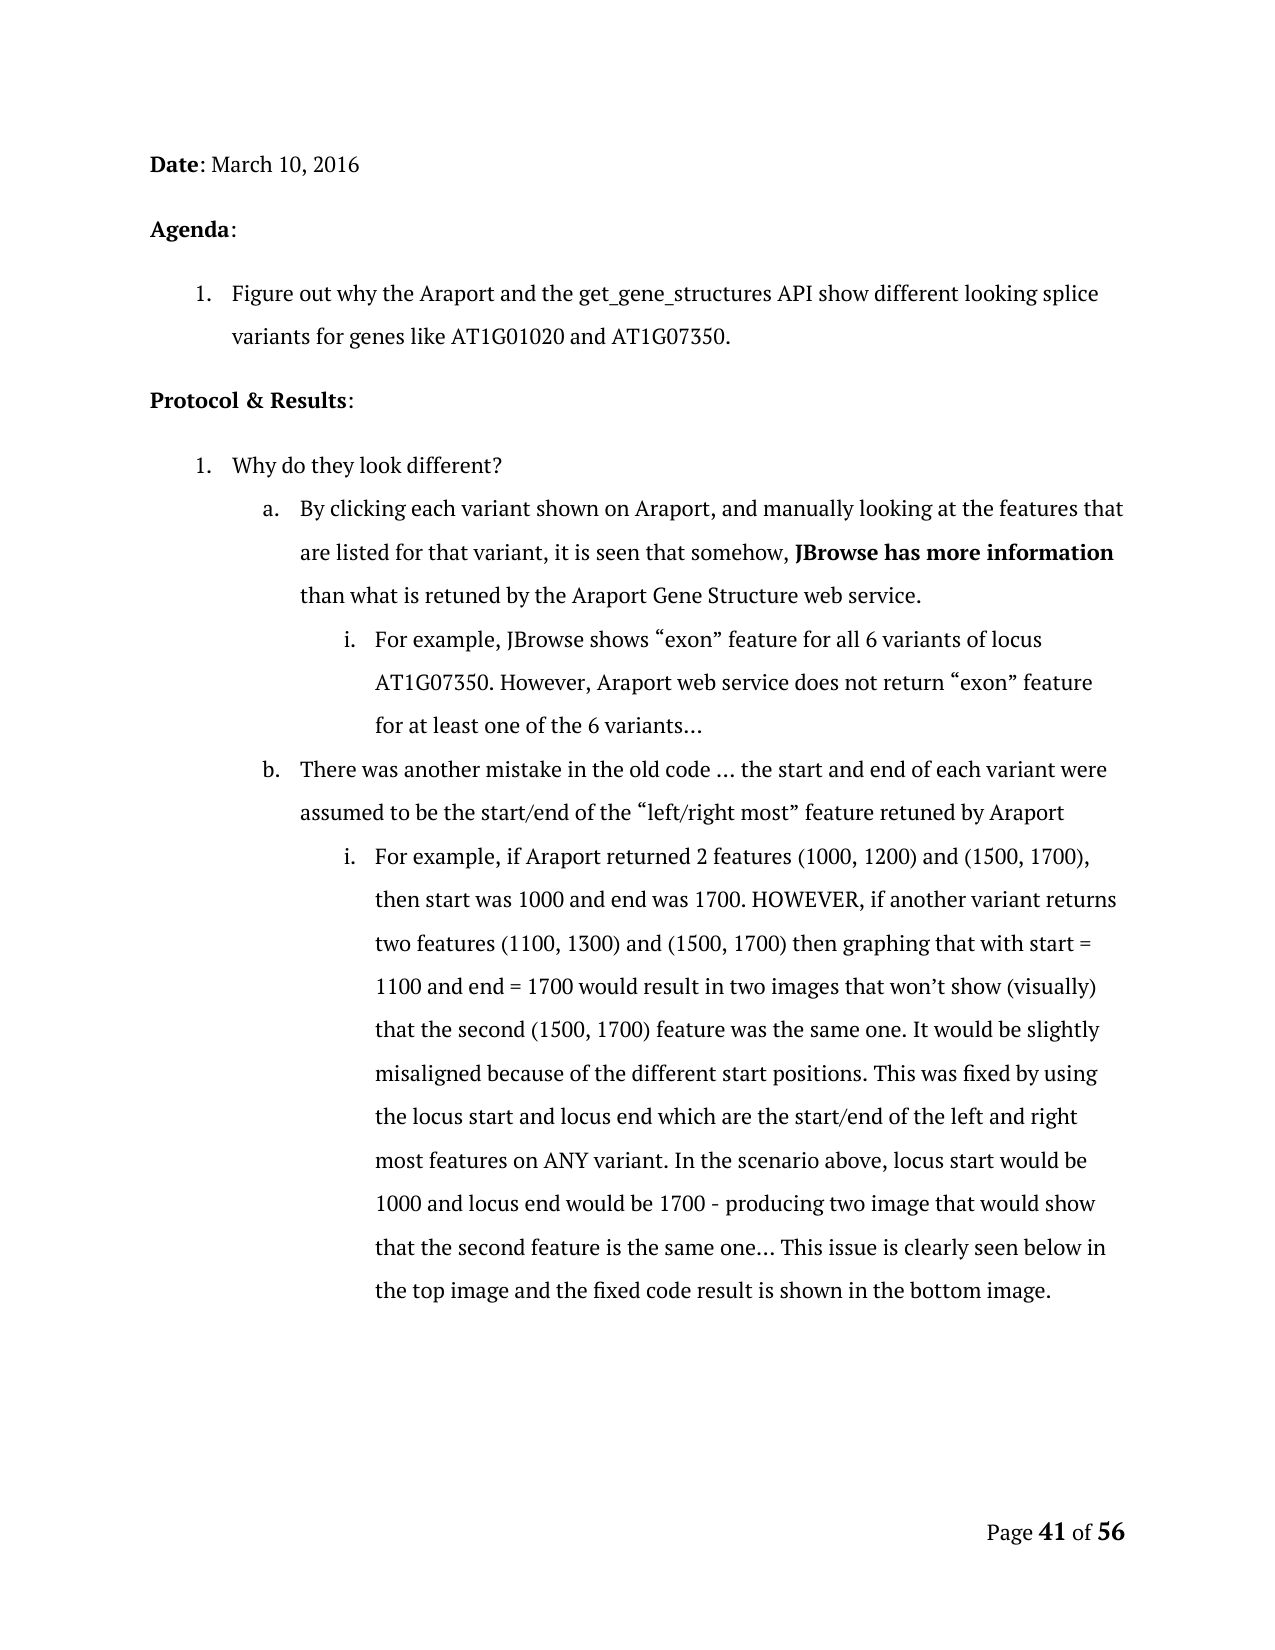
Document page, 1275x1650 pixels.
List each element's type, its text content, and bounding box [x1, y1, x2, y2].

list For example, JBrowse shows “exon” feature for all 6 variants of locus AT1G07350. However, Araport web service does not return “exon” feature for at least one of the 6 variants… [356, 624, 1125, 740]
list By clicking each variant shown on Araport, and manually looking at the features that are listed for that variant, it is seen that somehow, JBrowse has more information than what is retuned by the Araport Gene Structure web service. [262, 494, 1125, 610]
text Date: March 10, 2016 [150, 150, 1125, 179]
list There was another mistake in the old code … the start and end of each variant were assumed to be the start/end of the “left/right most” feature retuned by Araport [262, 754, 1125, 827]
text Protocol & Results: [150, 386, 1125, 415]
list Figure out why the Araport and the get_gene_structures API show different looking splice variants for genes like AT1G01020 and AT1G07350. [194, 278, 1125, 351]
list Why do they look different? [194, 451, 1125, 479]
text Agenda: [150, 214, 1125, 243]
list For example, if Araport returned 2 features (1000, 1200) and (1500, 1700), then start was 1000 and end was 1700. HOWEVER, if another variant returns two features (1100, 1300) and (1500, 1700) then graphing that with start = 1100 and end = 1700 would result in two images that won’t show (visually) that the second (1500, 1700) feature was the same one. It would be slightly misaligned because of the different start positions. This was fixed by using the locus start and locus end which are the start/end of the left and right most features on ANY variant. In the scenario above, locus start would be 1000 and locus end would be 1700 - producing two image that would show that the second feature is the same one… This issue is clearly seen below in the top image and the fixed code result is shown in the bottom image. [356, 841, 1125, 1305]
